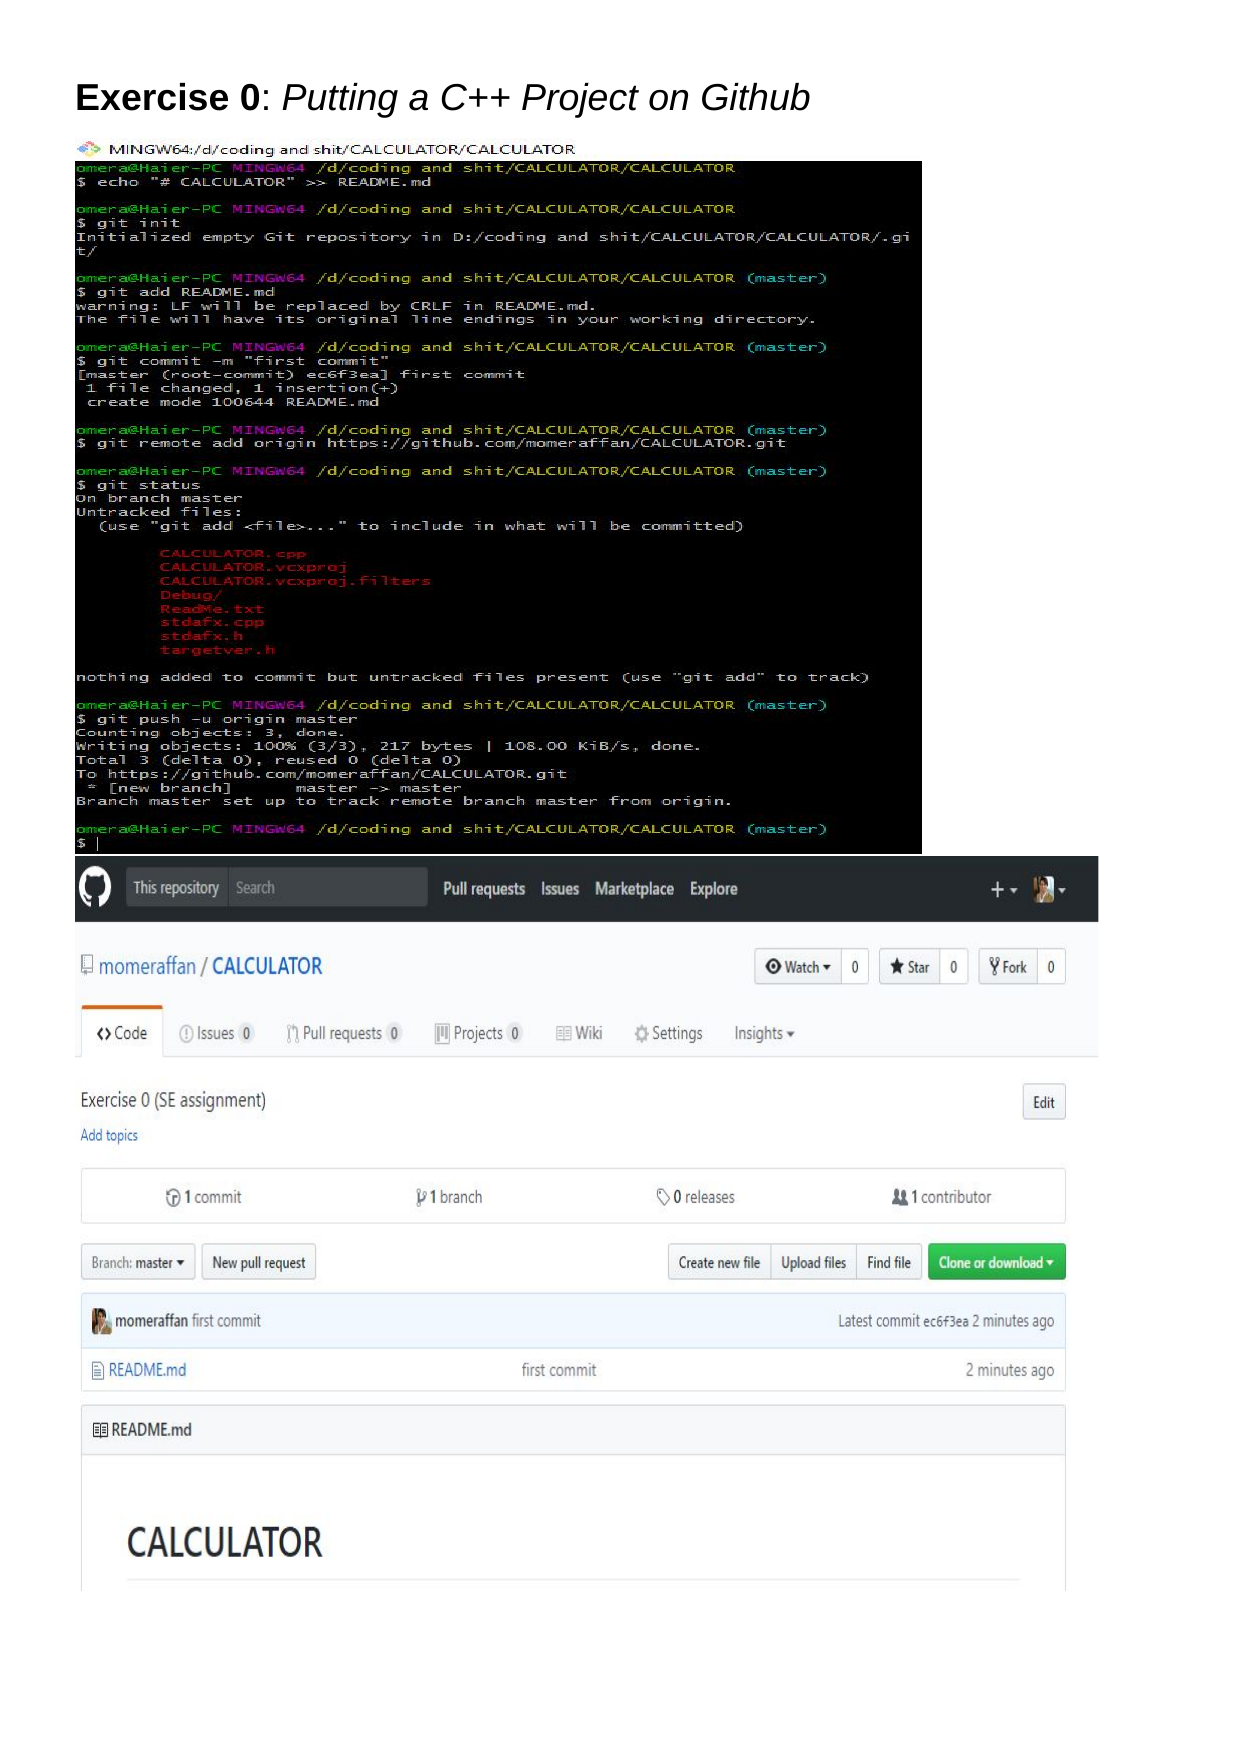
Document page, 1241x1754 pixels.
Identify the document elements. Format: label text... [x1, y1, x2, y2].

text Exercise 0: Putting a C++ Project on Github [75, 75, 1165, 118]
picture [75, 138, 922, 854]
picture [75, 856, 1099, 1591]
